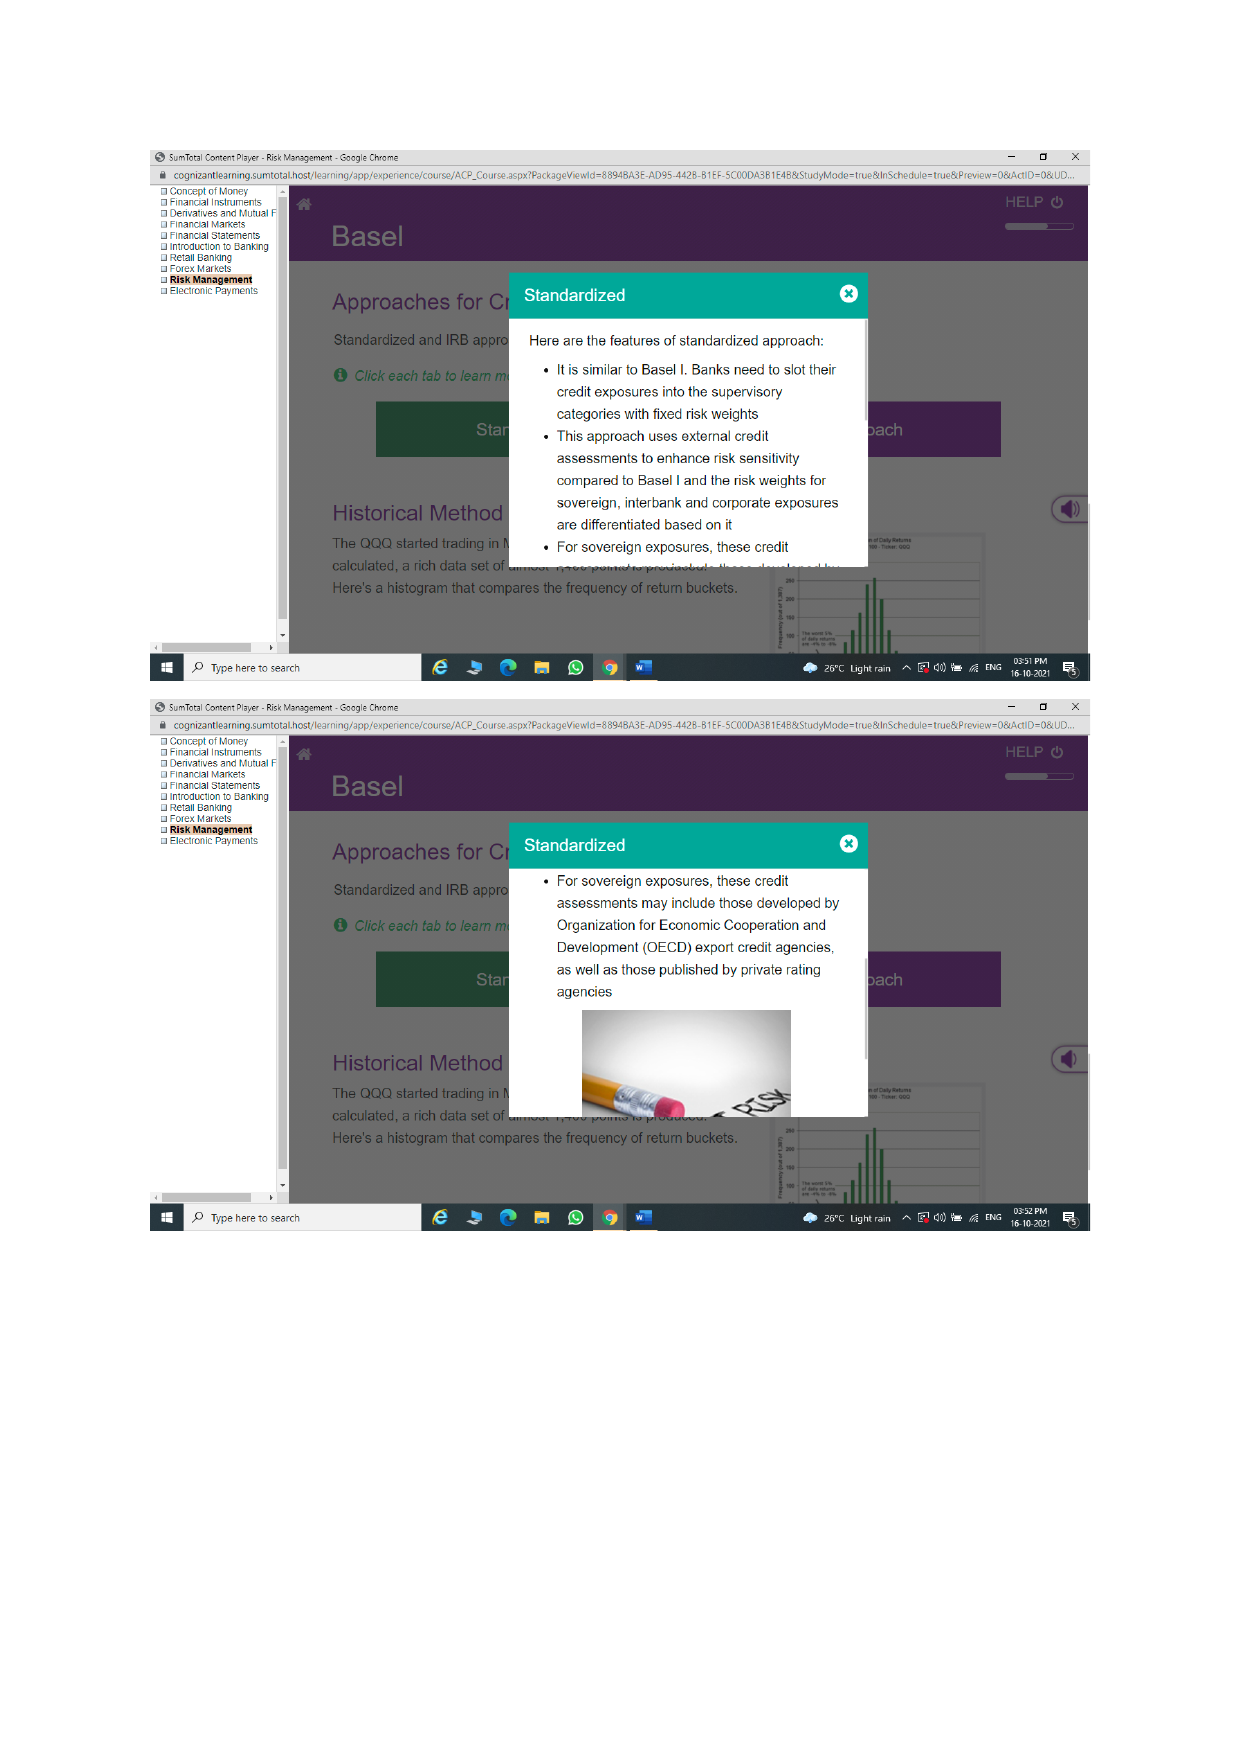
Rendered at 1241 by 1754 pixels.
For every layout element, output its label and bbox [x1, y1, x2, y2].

picture [150, 699, 1091, 1231]
picture [150, 150, 1091, 681]
